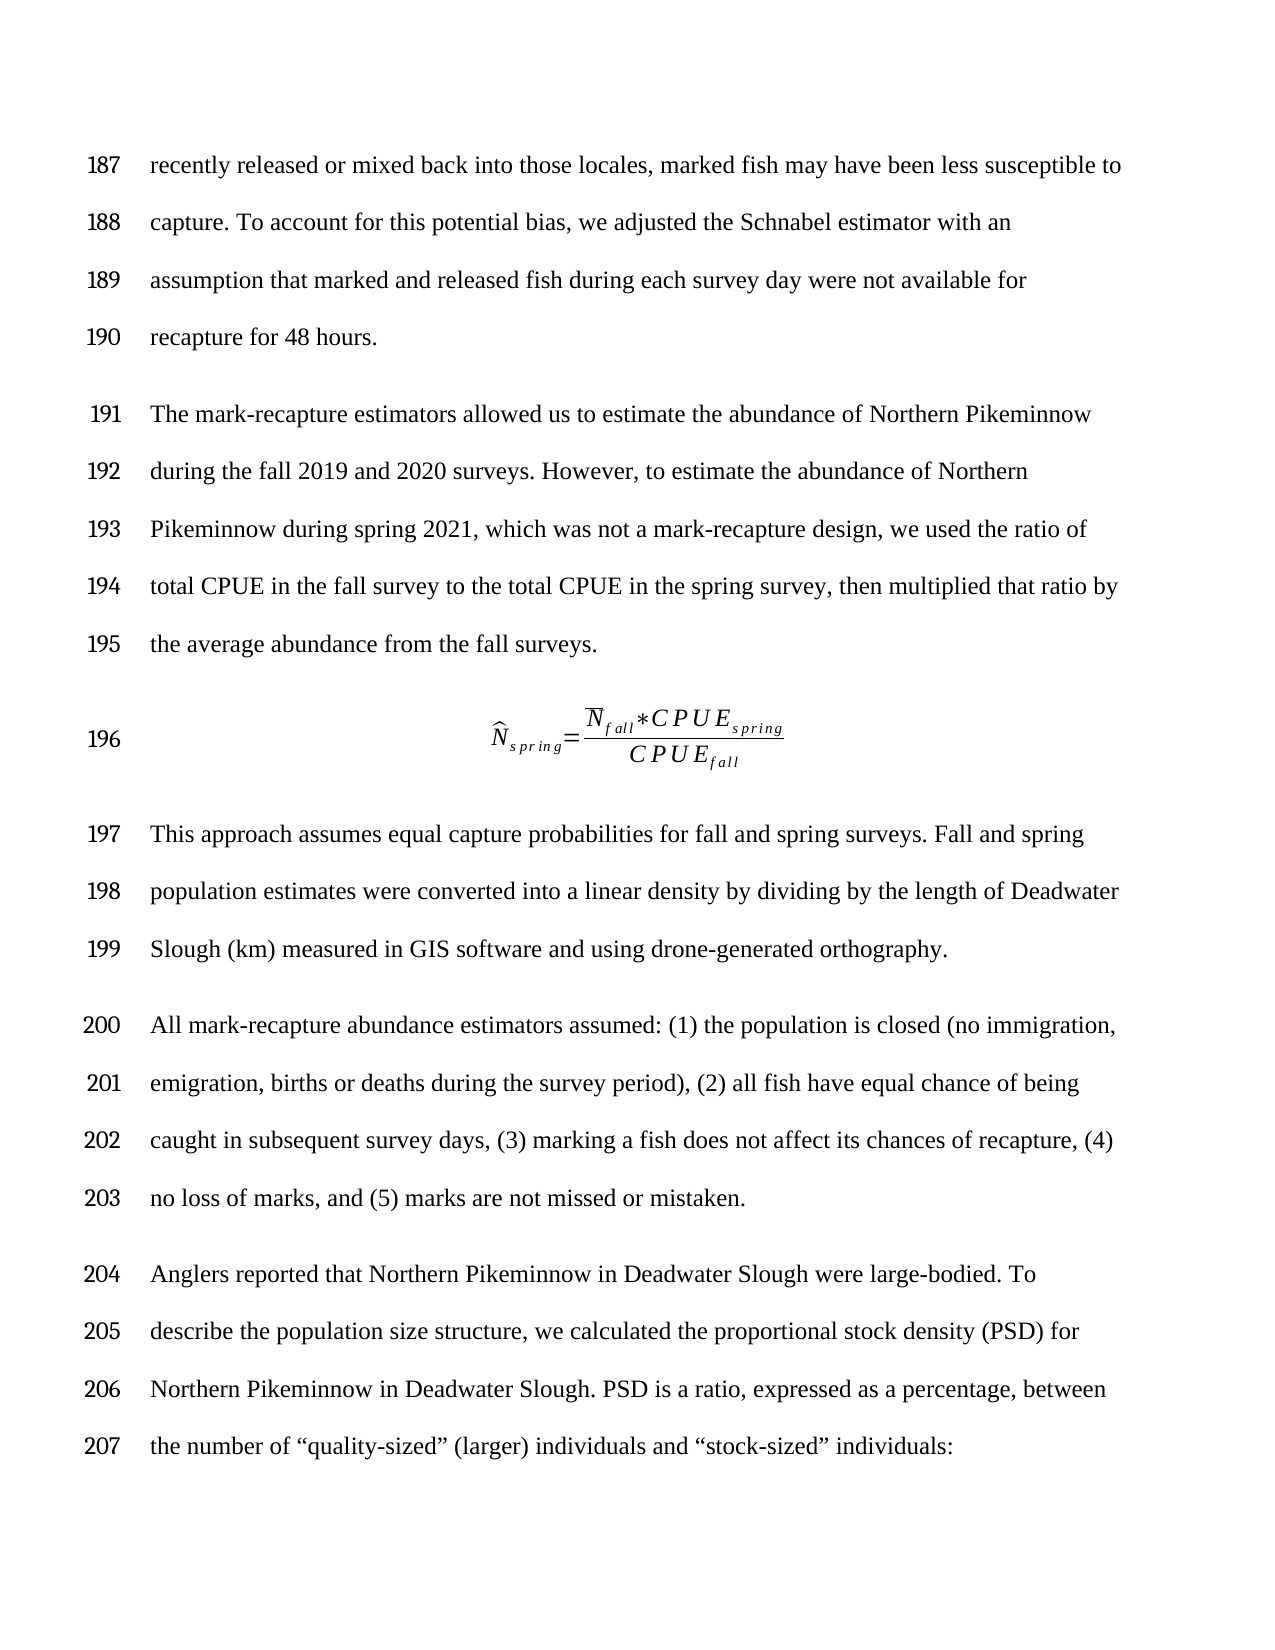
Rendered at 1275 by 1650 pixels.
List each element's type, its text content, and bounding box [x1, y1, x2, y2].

text The mark-recapture estimators allowed us to estimate the abundance of Northern Pikeminnow during the fall 2019 and 2020 surveys. However, to estimate the abundance of Northern Pikeminnow during spring 2021, which was not a mark-recapture design, we used the ratio of total CPUE in the fall survey to the total CPUE in the spring survey, then multiplied that ratio by the average abundance from the fall surveys. [150, 399, 1125, 657]
text This approach assumes equal capture probabilities for fall and spring surveys. Fall and spring population estimates were converted into a linear density by dividing by the length of Deadwater Slough (km) measured in GIS software and using drone-generated orthography. [150, 819, 1125, 963]
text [150, 150, 1125, 351]
text Anglers reported that Northern Pikeminnow in Deadwater Slough were large-bodied. To describe the population size structure, we calculated the proportional stock density (PSD) for Northern Pikeminnow in Deadwater Slough. PSD is a ratio, expressed as a percentage, between the number of “quality-sized” (larger) individuals and “stock-sized” individuals: [150, 1259, 1125, 1460]
text All mark-recapture abundance estimators assumed: (1) the population is closed (no immigration, emigration, births or deaths during the survey period), (2) all fish have equal chance of being caught in subsequent survey days, (3) marking a fish does not affect its chances of recapture, (4) no loss of marks, and (5) marks are not missed or mistaken. [150, 1010, 1125, 1211]
